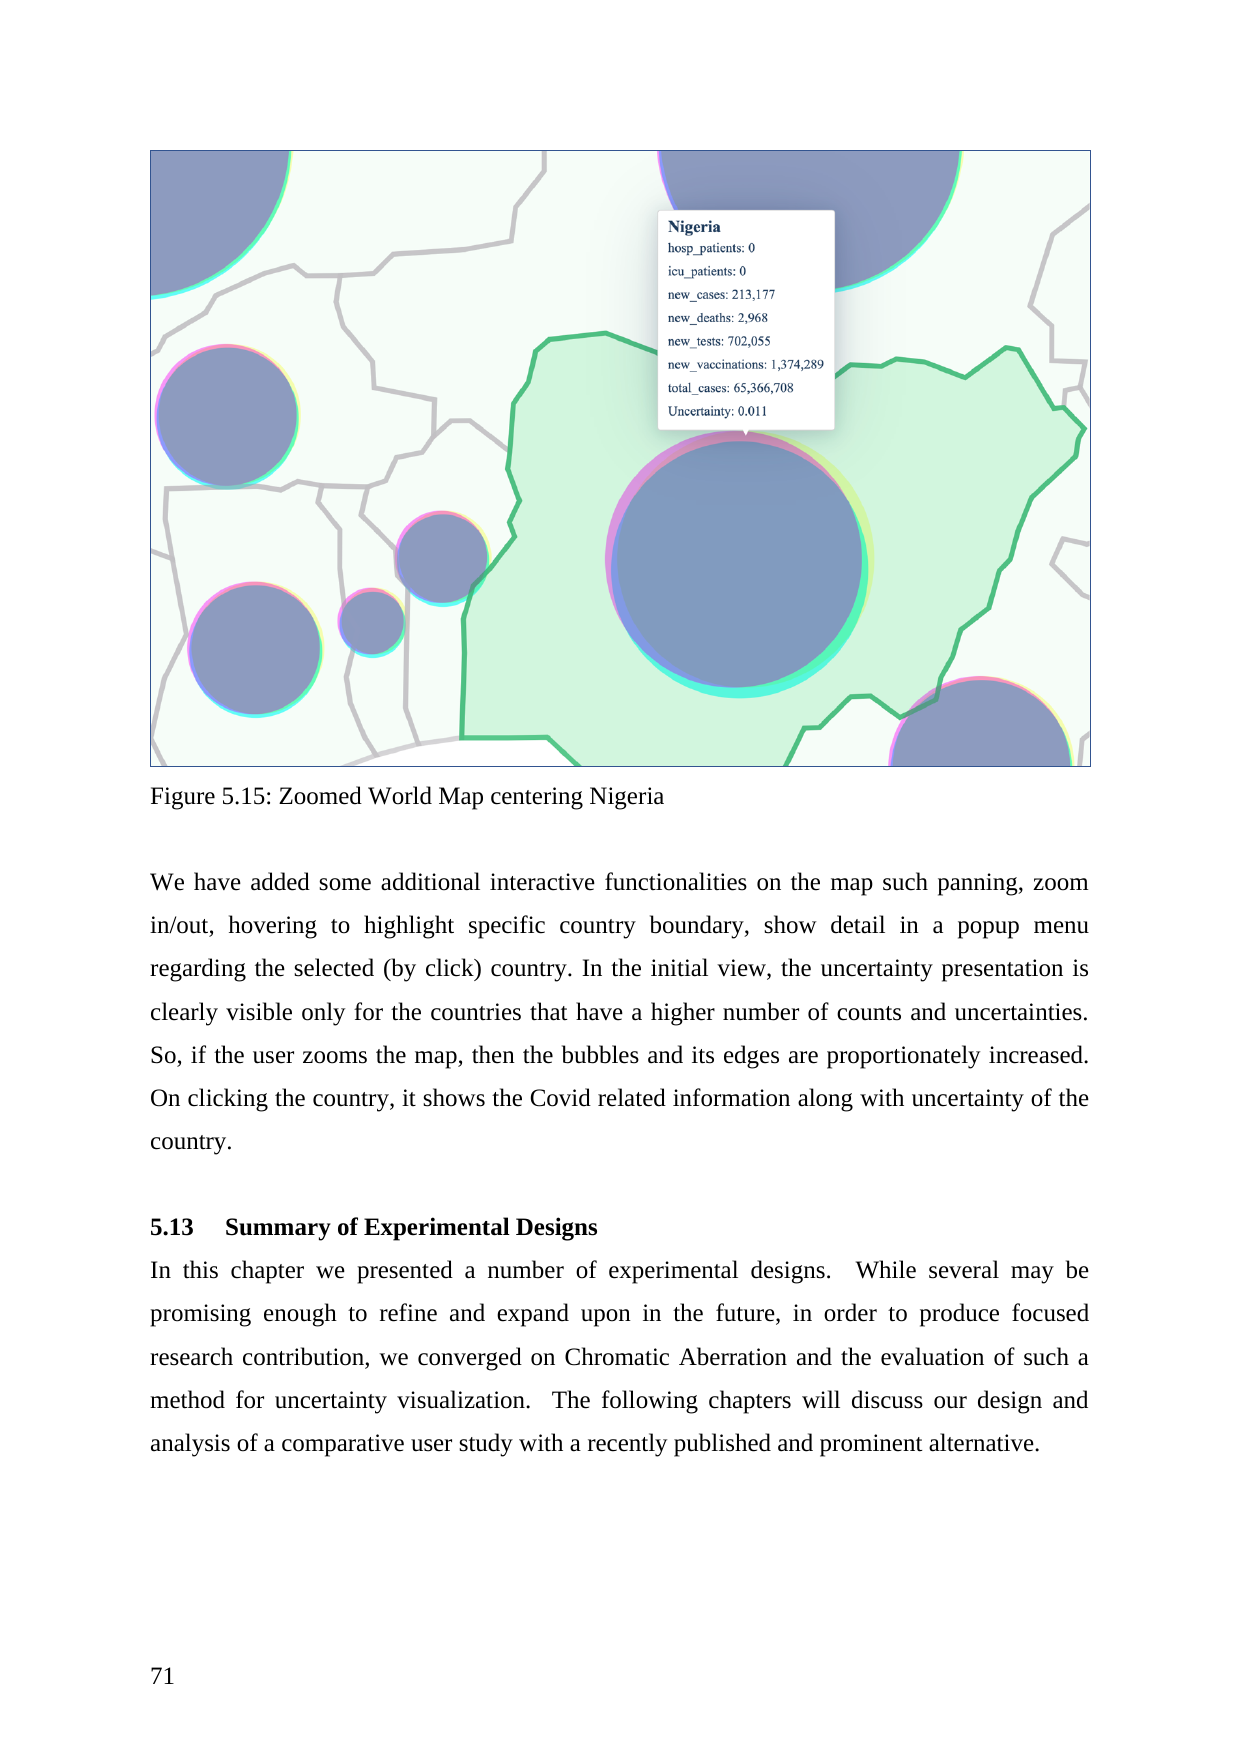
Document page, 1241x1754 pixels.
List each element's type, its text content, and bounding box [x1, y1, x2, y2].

text We have added some additional interactive functionalities on the map such panning, zoom in/out, hovering to highlight specific country boundary, show detail in a popup menu regarding the selected (by click) country. In the initial view, the uncertainty presentation is clearly visible only for the countries that have a higher number of counts and uncertainties. So, if the user zooms the map, then the bubbles and its edges are proportionately increased. On clicking the country, it shows the Covid related information along with uncertainty of the country. [150, 867, 1090, 1155]
picture [151, 151, 1090, 766]
text 5.13 Summary of Experimental Designs [150, 1212, 1090, 1241]
text Figure 5.15: Zoomed World Map centering Nigeria [150, 781, 1090, 810]
text In this chapter we presented a number of experimental designs. While several may be promising enough to refine and expand upon in the future, in order to produce focused research contribution, we converged on Chromatic Aberration and the evaluation of such a method for uncertainty visualization. The following chapters will discuss our design and analysis of a comparative user study with a recently published and prominent alternative. [150, 1255, 1090, 1457]
